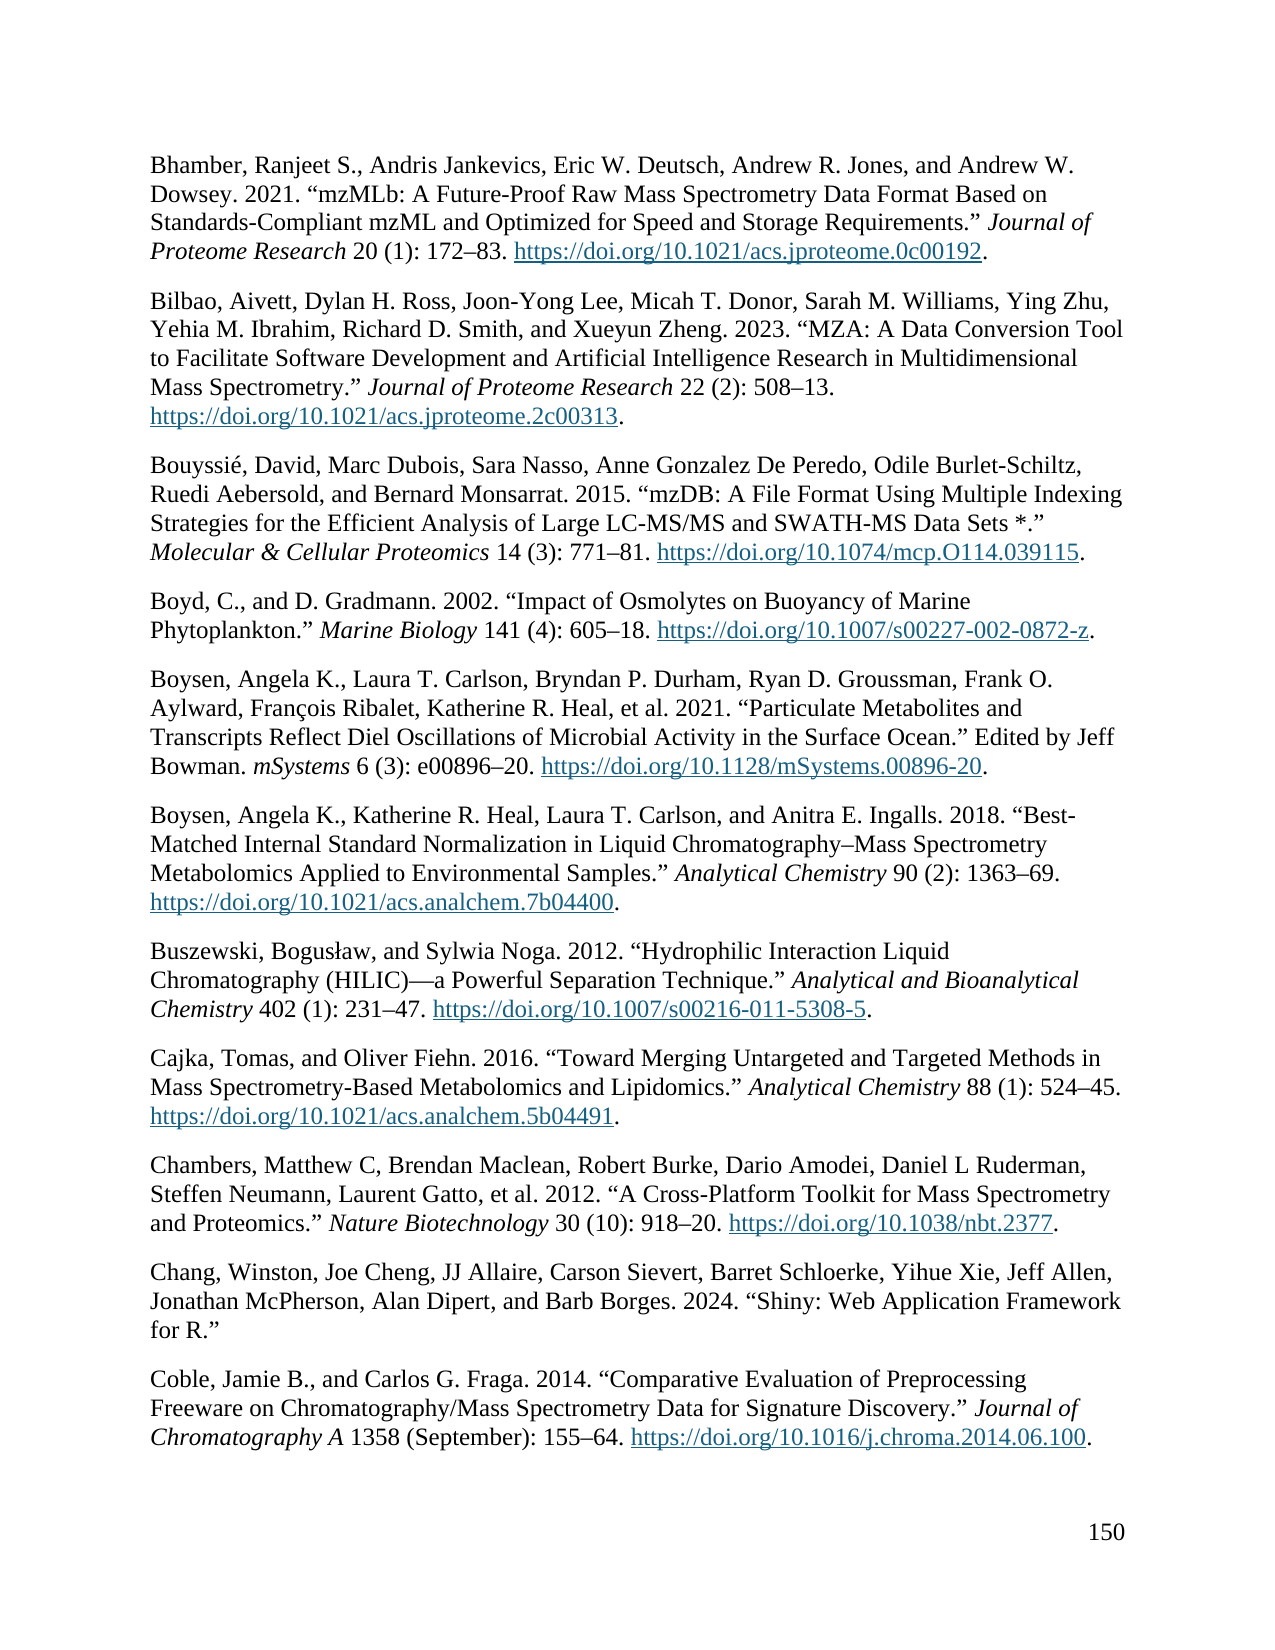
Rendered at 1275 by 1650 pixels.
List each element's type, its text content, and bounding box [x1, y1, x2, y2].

text Bilbao, Aivett, Dylan H. Ross, Joon-Yong Lee, Micah T. Donor, Sarah M. Williams, Ying Zhu, Yehia M. Ibrahim, Richard D. Smith, and Xueyun Zheng. 2023. “MZA: A Data Conversion Tool to Facilitate Software Development and Artificial Intelligence Research in Multidimensional Mass Spectrometry.” Journal of Proteome Research 22 (2): 508–13. https://doi.org/10.1021/acs.jproteome.2c00313. [150, 286, 1125, 429]
text Bhamber, Ranjeet S., Andris Jankevics, Eric W. Deutsch, Andrew R. Jones, and Andrew W. Dowsey. 2021. “mzMLb: A Future-Proof Raw Mass Spectrometry Data Format Based on Standards-Compliant mzML and Optimized for Speed and Storage Requirements.” Journal of Proteome Research 20 (1): 172–83. https://doi.org/10.1021/acs.jproteome.0c00192. [150, 150, 1125, 265]
text Chang, Winston, Joe Cheng, JJ Allaire, Carson Sievert, Barret Schloerke, Yihue Xie, Jeff Allen, Jonathan McPherson, Alan Dipert, and Barb Borges. 2024. “Shiny: Web Application Framework for R.” [150, 1257, 1125, 1344]
text Boysen, Angela K., Katherine R. Heal, Laura T. Carlson, and Anitra E. Ingalls. 2018. “Best-Matched Internal Standard Normalization in Liquid Chromatography–Mass Spectrometry Metabolomics Applied to Environmental Samples.” Analytical Chemistry 90 (2): 1363–69. https://doi.org/10.1021/acs.analchem.7b04400. [150, 800, 1125, 915]
text Cajka, Tomas, and Oliver Fiehn. 2016. “Toward Merging Untargeted and Targeted Methods in Mass Spectrometry-Based Metabolomics and Lipidomics.” Analytical Chemistry 88 (1): 524–45. https://doi.org/10.1021/acs.analchem.5b04491. [150, 1043, 1125, 1129]
text Buszewski, Bogusław, and Sylwia Noga. 2012. “Hydrophilic Interaction Liquid Chromatography (HILIC)—a Powerful Separation Technique.” Analytical and Bioanalytical Chemistry 402 (1): 231–47. https://doi.org/10.1007/s00216-011-5308-5. [150, 936, 1125, 1022]
text Coble, Jamie B., and Carlos G. Fraga. 2014. “Comparative Evaluation of Preprocessing Freeware on Chromatography/Mass Spectrometry Data for Signature Discovery.” Journal of Chromatography A 1358 (September): 155–64. https://doi.org/10.1016/j.chroma.2014.06.100. [150, 1364, 1125, 1451]
text Chambers, Matthew C, Brendan Maclean, Robert Burke, Dario Amodei, Daniel L Ruderman, Steffen Neumann, Laurent Gatto, et al. 2012. “A Cross-Platform Toolkit for Mass Spectrometry and Proteomics.” Nature Biotechnology 30 (10): 918–20. https://doi.org/10.1038/nbt.2377. [150, 1150, 1125, 1237]
text Bouyssié, David, Marc Dubois, Sara Nasso, Anne Gonzalez De Peredo, Odile Burlet-Schiltz, Ruedi Aebersold, and Bernard Monsarrat. 2015. “mzDB: A File Format Using Multiple Indexing Strategies for the Efficient Analysis of Large LC-MS/MS and SWATH-MS Data Sets *.” Molecular & Cellular Proteomics 14 (3): 771–81. https://doi.org/10.1074/mcp.O114.039115. [150, 450, 1125, 565]
text Boysen, Angela K., Laura T. Carlson, Bryndan P. Durham, Ryan D. Groussman, Frank O. Aylward, François Ribalet, Katherine R. Heal, et al. 2021. “Particulate Metabolites and Transcripts Reflect Diel Oscillations of Microbial Activity in the Surface Ocean.” Edited by Jeff Bowman. mSystems 6 (3): e00896–20. https://doi.org/10.1128/mSystems.00896-20. [150, 664, 1125, 779]
text Boyd, C., and D. Gradmann. 2002. “Impact of Osmolytes on Buoyancy of Marine Phytoplankton.” Marine Biology 141 (4): 605–18. https://doi.org/10.1007/s00227-002-0872-z. [150, 586, 1125, 644]
